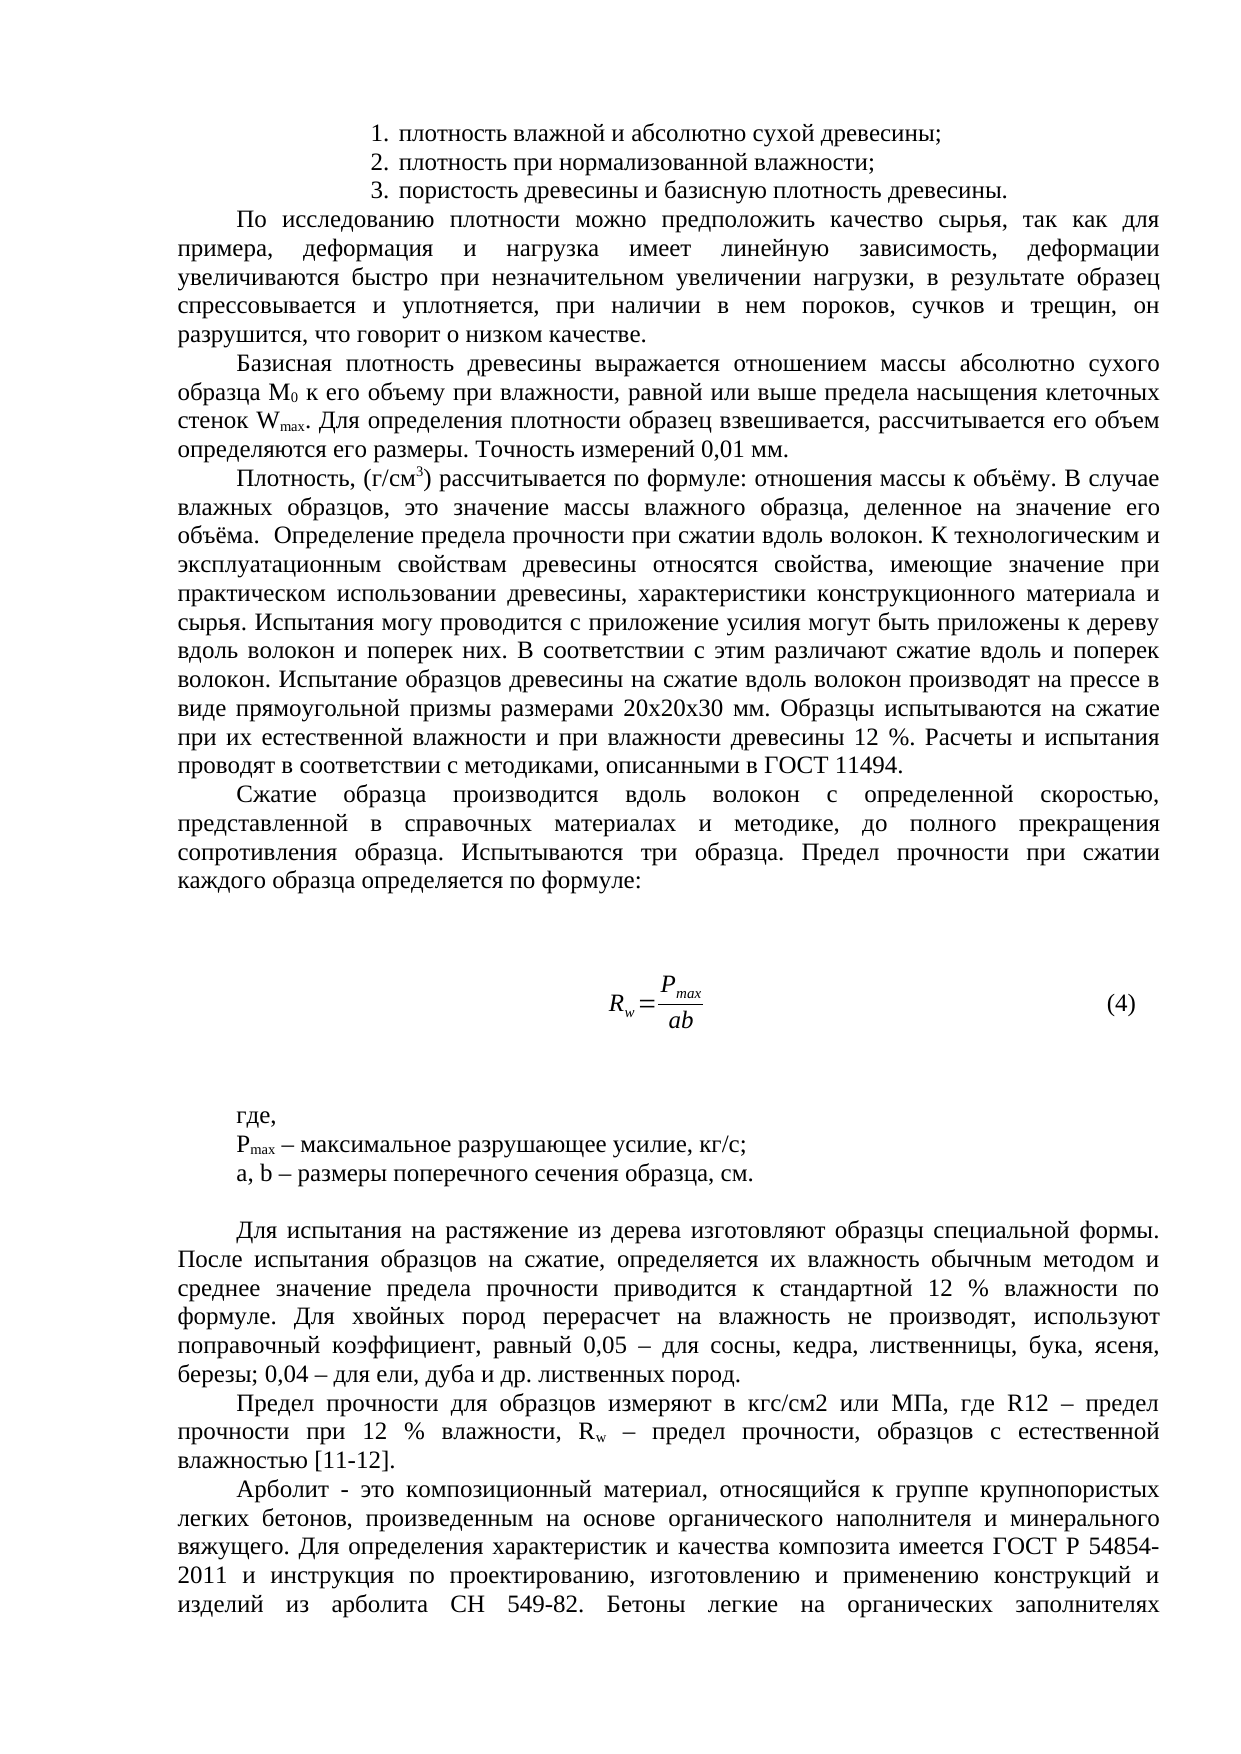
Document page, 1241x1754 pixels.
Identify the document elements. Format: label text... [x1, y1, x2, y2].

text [177, 1474, 1161, 1618]
text Pmax – максимальное разрушающее усилие, кг/с; [177, 1129, 1161, 1158]
text Предел прочности для образцов измеряют в кгс/см2 или МПа, где R12 – предел прочности при 12 % влажности, Rw – предел прочности, образцов с естественной влажностью [11-12]. [177, 1388, 1161, 1474]
text где, [177, 1100, 1161, 1129]
text По исследованию плотности можно предположить качество сырья, так как для примера, деформация и нагрузка имеет линейную зависимость, деформации увеличиваются быстро при незначительном увеличении нагрузки, в результате образец спрессовывается и уплотняется, при наличии в нем пороков, сучков и трещин, он разрушится, что говорит о низком качестве. [177, 204, 1161, 348]
text Сжатие образца производится вдоль волокон с определенной скоростью, представленной в справочных материалах и методике, до полного прекращения сопротивления образца. Испытываются три образца. Предел прочности при сжатии каждого образца определяется по формуле: [177, 779, 1161, 894]
text Базисная плотность древесины выражается отношением массы абсолютно сухого образца M0 к его объему при влажности, равной или выше предела насыщения клеточных стенок Wmax. Для определения плотности образец взвешивается, рассчитывается его объем определяются его размеры. Точность измерений 0,01 мм. [177, 348, 1161, 463]
text a, b – размеры поперечного сечения образца, см. [177, 1158, 1161, 1186]
text Плотность, (г/см3) рассчитывается по формуле: отношения массы к объёму. В случае влажных образцов, это значение массы влажного образца, деленное на значение его объёма. Определение предела прочности при сжатии вдоль волокон. К технологическим и эксплуатационным свойствам древесины относятся свойства, имеющие значение при практическом использовании древесины, характеристики конструкционного материала и сырья. Испытания могу проводится с приложение усилия могут быть приложены к дереву вдоль волокон и поперек них. В соответствии с этим различают сжатие вдоль и поперек волокон. Испытание образцов древесины на сжатие вдоль волокон производят на прессе в виде прямоугольной призмы размерами 20х20х30 мм. Образцы испытываются на сжатие при их естественной влажности и при влажности древесины 12 %. Расчеты и испытания проводят в соответствии с методиками, описанными в ГОСТ 11494. [177, 463, 1161, 779]
text Для испытания на растяжение из дерева изготовляют образцы специальной формы. После испытания образцов на сжатие, определяется их влажность обычным методом и среднее значение предела прочности приводится к стандартной 12 % влажности по формуле. Для хвойных пород перерасчет на влажность не производят, используют поправочный коэффициент, равный 0,05 – для сосны, кедра, лиственницы, бука, ясеня, березы; 0,04 – для ели, дуба и др. лиственных пород. [177, 1215, 1161, 1388]
list плотность при нормализованной влажности; [311, 147, 1161, 176]
table_header (4) [1082, 923, 1167, 1100]
list плотность влажной и абсолютно сухой древесины; [311, 118, 1161, 147]
list пористость древесины и базисную плотность древесины. [311, 176, 1161, 204]
table_header [177, 923, 1082, 1100]
